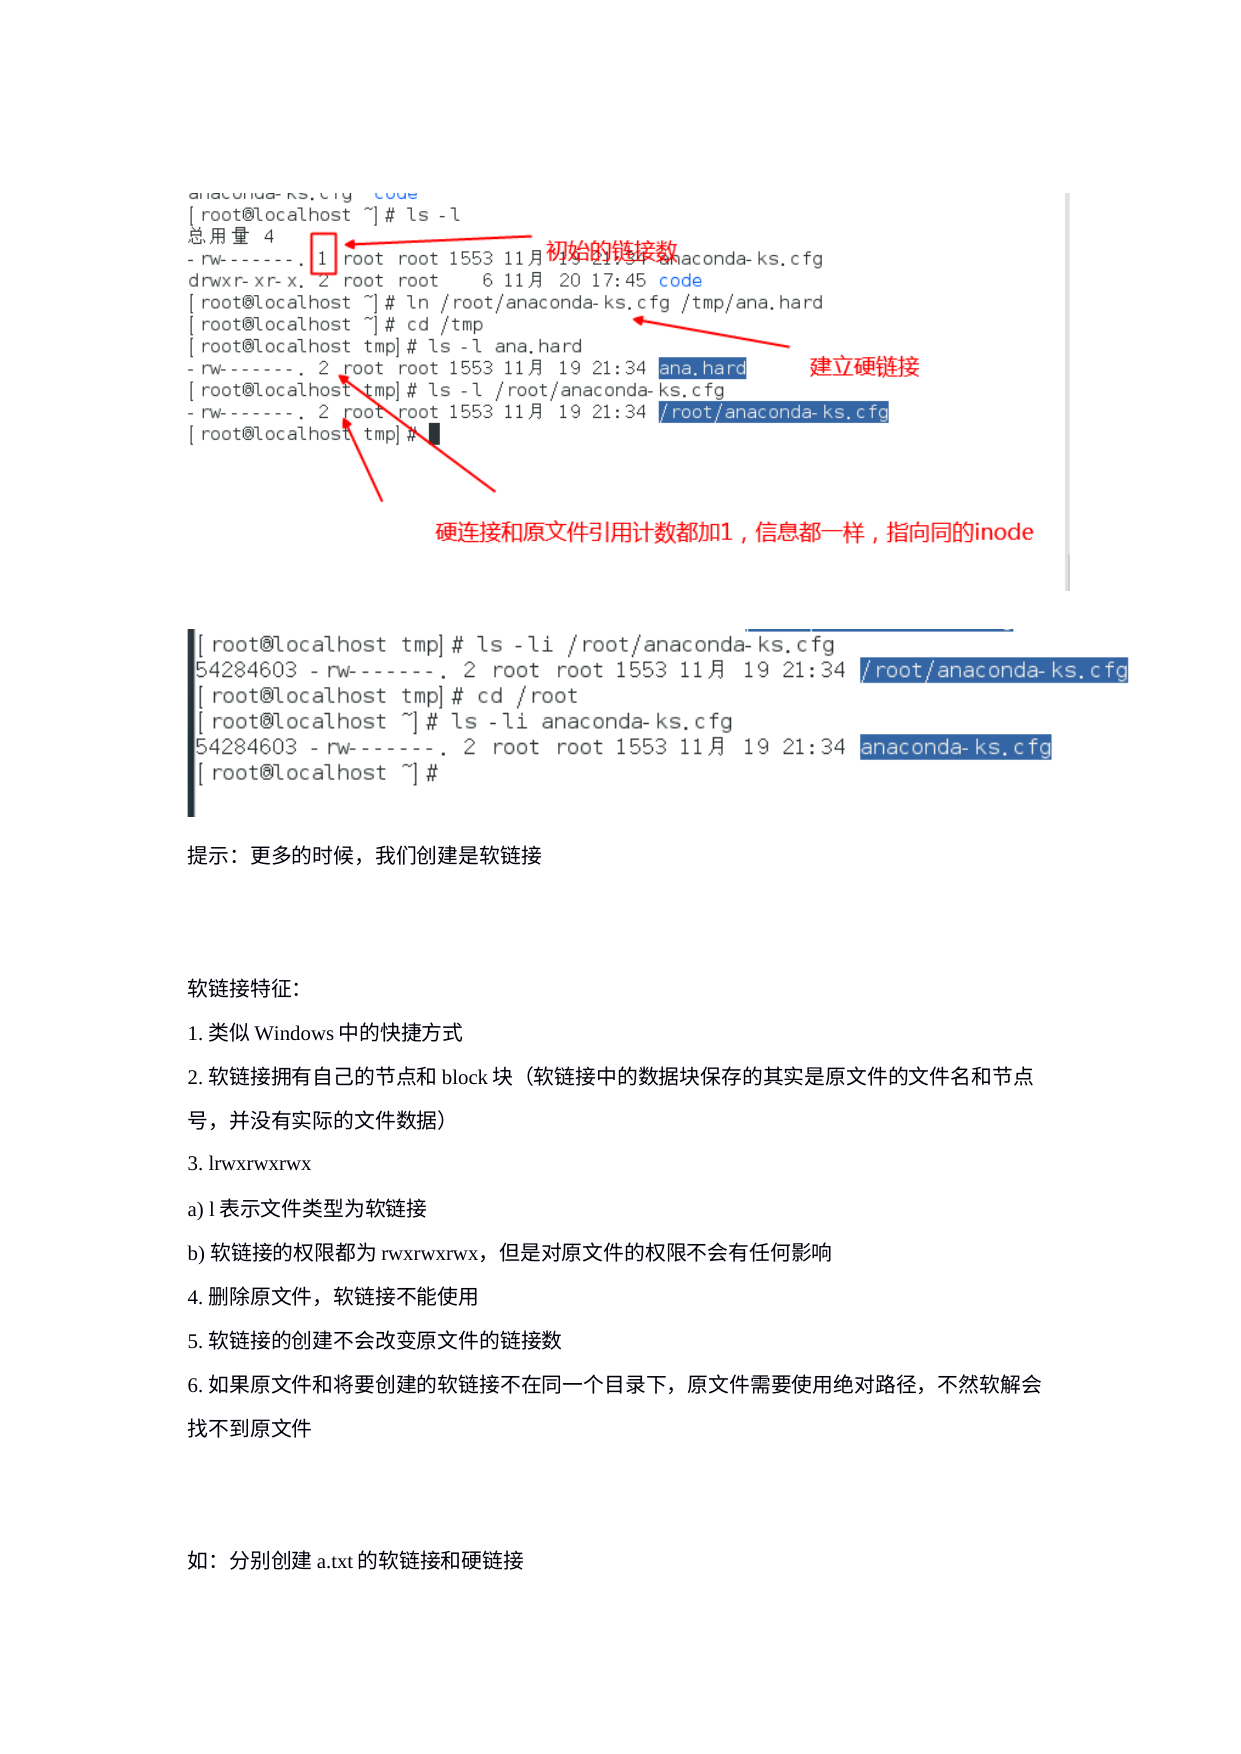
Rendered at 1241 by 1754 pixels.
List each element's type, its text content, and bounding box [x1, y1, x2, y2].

text 6. 如果原文件和将要创建的软链接不在同一个目录下，原文件需要使用绝对路径，不然软解会找不到原文件 [187, 1362, 1053, 1450]
text a) l表示文件类型为软链接 [187, 1185, 1053, 1229]
text 2. 软链接拥有自己的节点和block块（软链接中的数据块保存的其实是原文件的文件名和节点号，并没有实际的文件数据） [187, 1053, 1053, 1141]
text 3. lrwxrwxrwx [187, 1141, 1053, 1185]
text 1. 类似Windows中的快捷方式 [187, 1009, 1053, 1053]
picture [187, 629, 1168, 817]
text b) 软链接的权限都为rwxrwxrwx，但是对原文件的权限不会有任何影响 [187, 1229, 1053, 1273]
text 4. 删除原文件，软链接不能使用 [187, 1273, 1053, 1318]
text 提示：更多的时候，我们创建是软链接 [187, 833, 1053, 877]
text 软链接特征： [187, 965, 1053, 1009]
text 5. 软链接的创建不会改变原文件的链接数 [187, 1318, 1053, 1362]
picture [187, 193, 1070, 591]
text 如：分别创建a.txt的软链接和硬链接 [187, 1538, 1053, 1582]
